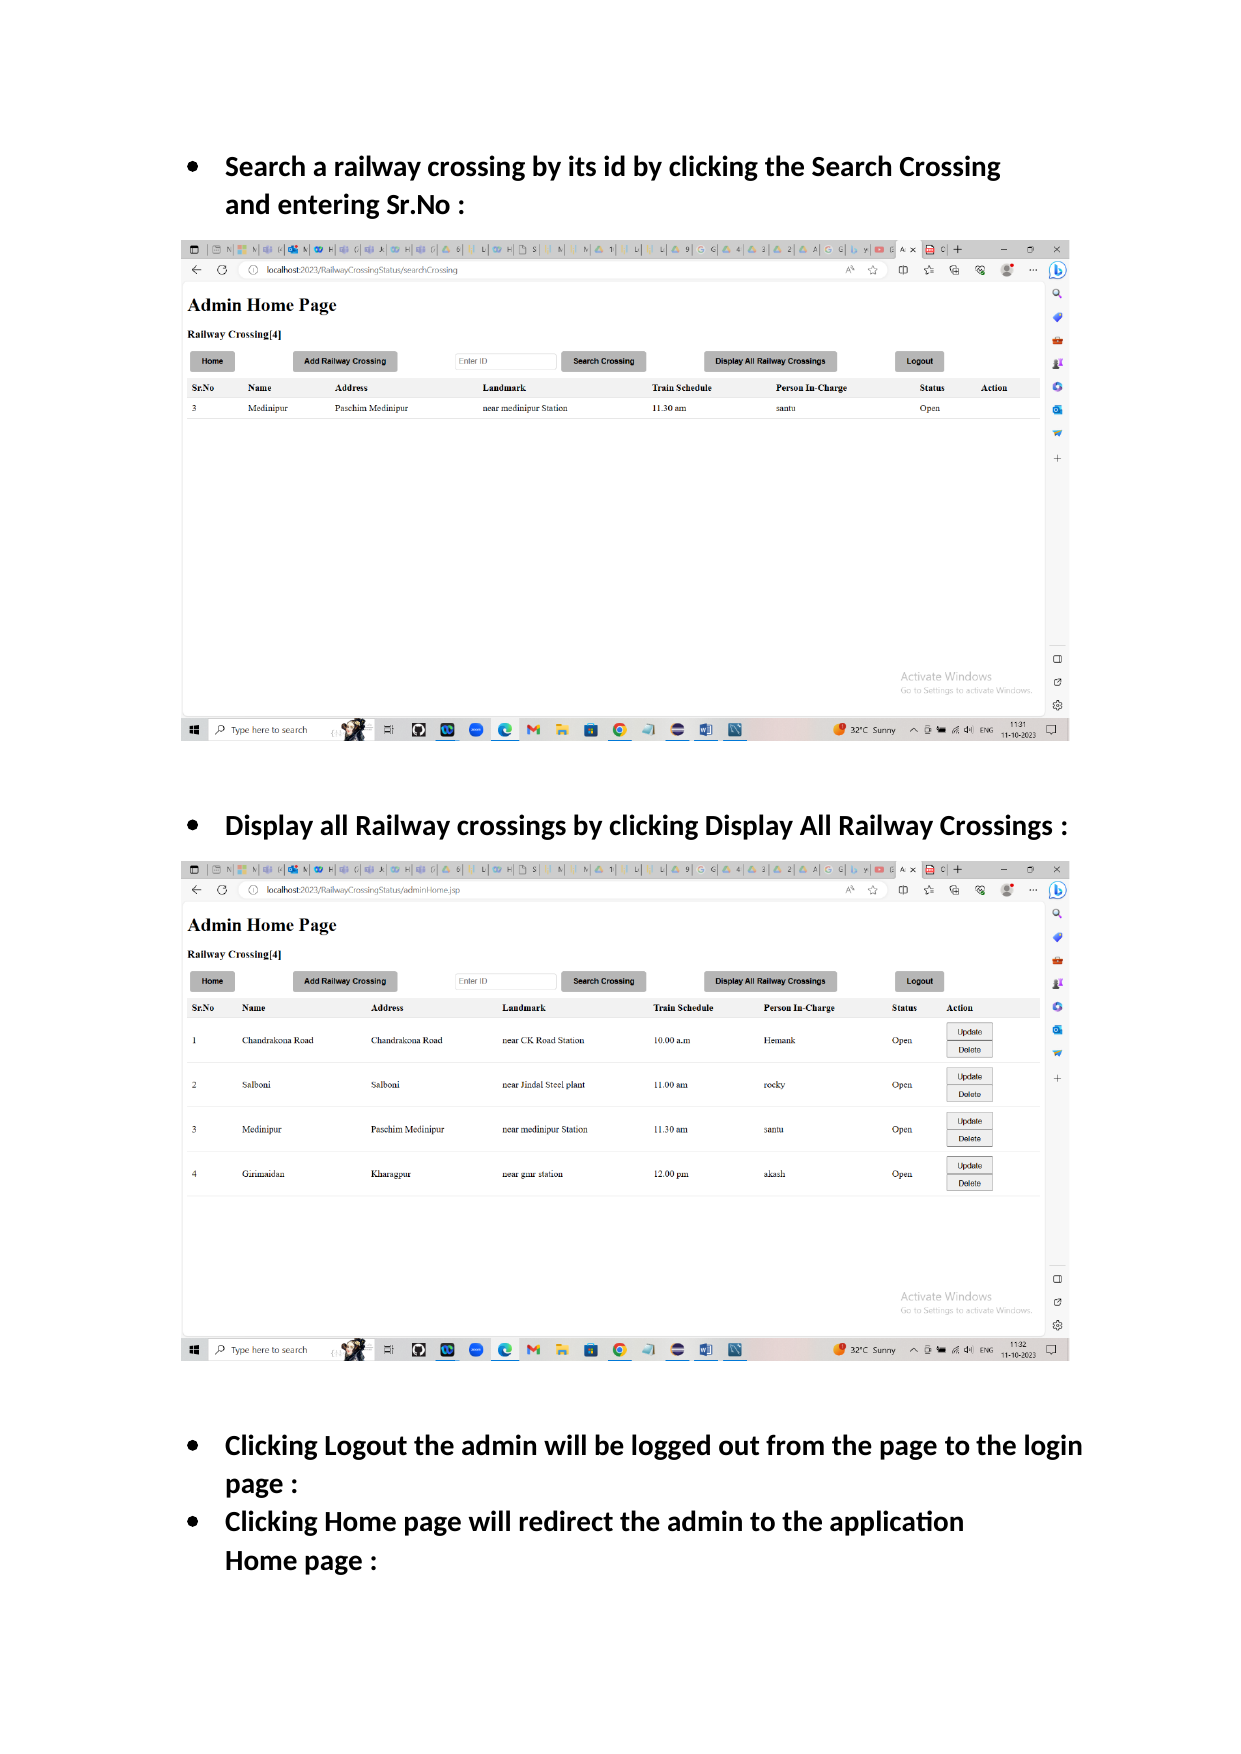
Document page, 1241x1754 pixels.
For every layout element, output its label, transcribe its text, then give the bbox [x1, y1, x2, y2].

list Display all Railway crossings by clicking Display All Railway Crossings : [187, 807, 1138, 842]
list Search a railway crossing by its id by clicking the Search Crossing and entering Sr.No : [187, 148, 1053, 222]
picture [181, 861, 1070, 1361]
list Clicking Logout the admin will be logged out from the page to the login page : [187, 1427, 1083, 1501]
picture [181, 240, 1070, 741]
list Clicking Home page will redirect the admin to the application Home page : [187, 1503, 1043, 1577]
